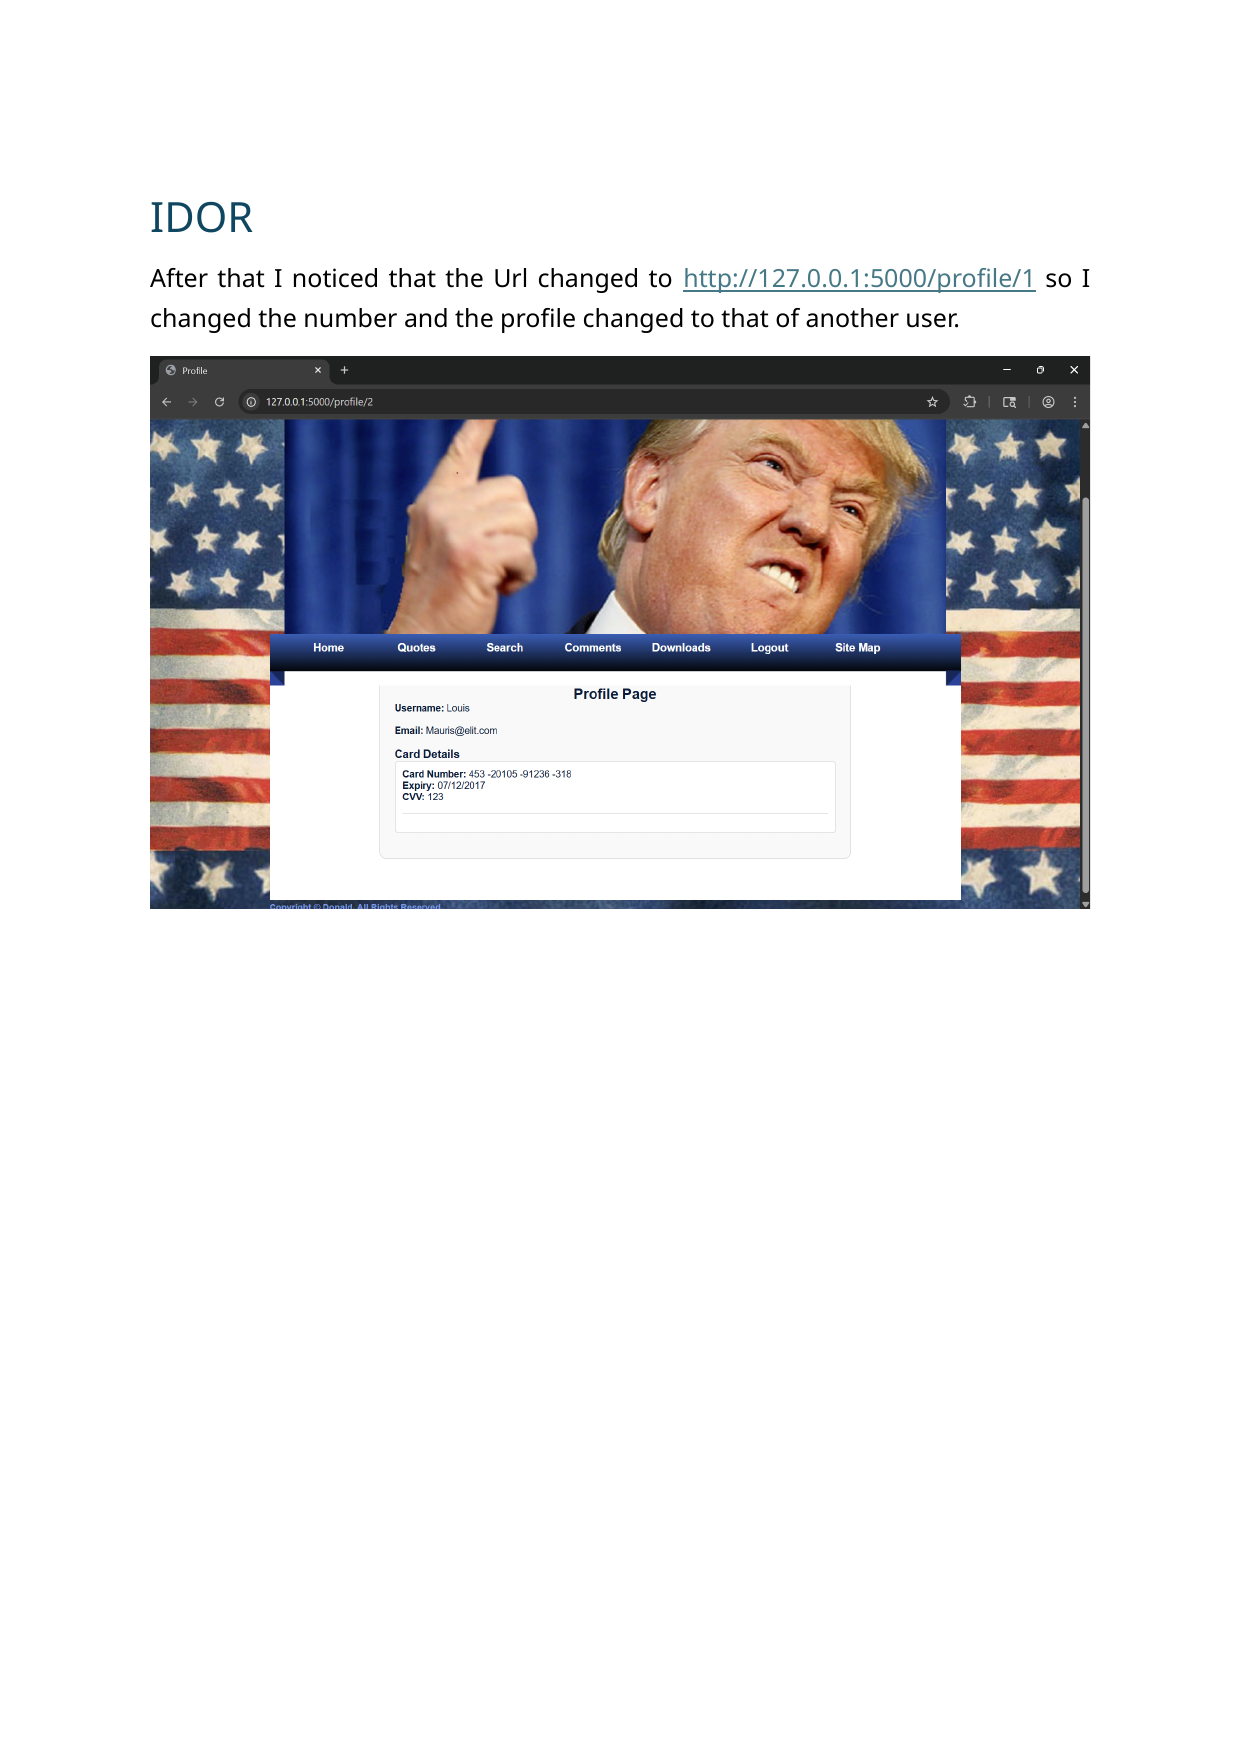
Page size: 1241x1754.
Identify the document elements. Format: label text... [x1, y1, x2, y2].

subtitle IDOR [150, 187, 1090, 244]
picture [150, 356, 1091, 909]
text After that I noticed that the Url changed to http://127.0.0.1:5000/profile/1 so I changed the number and the profile changed to that of another user. [150, 261, 1090, 334]
